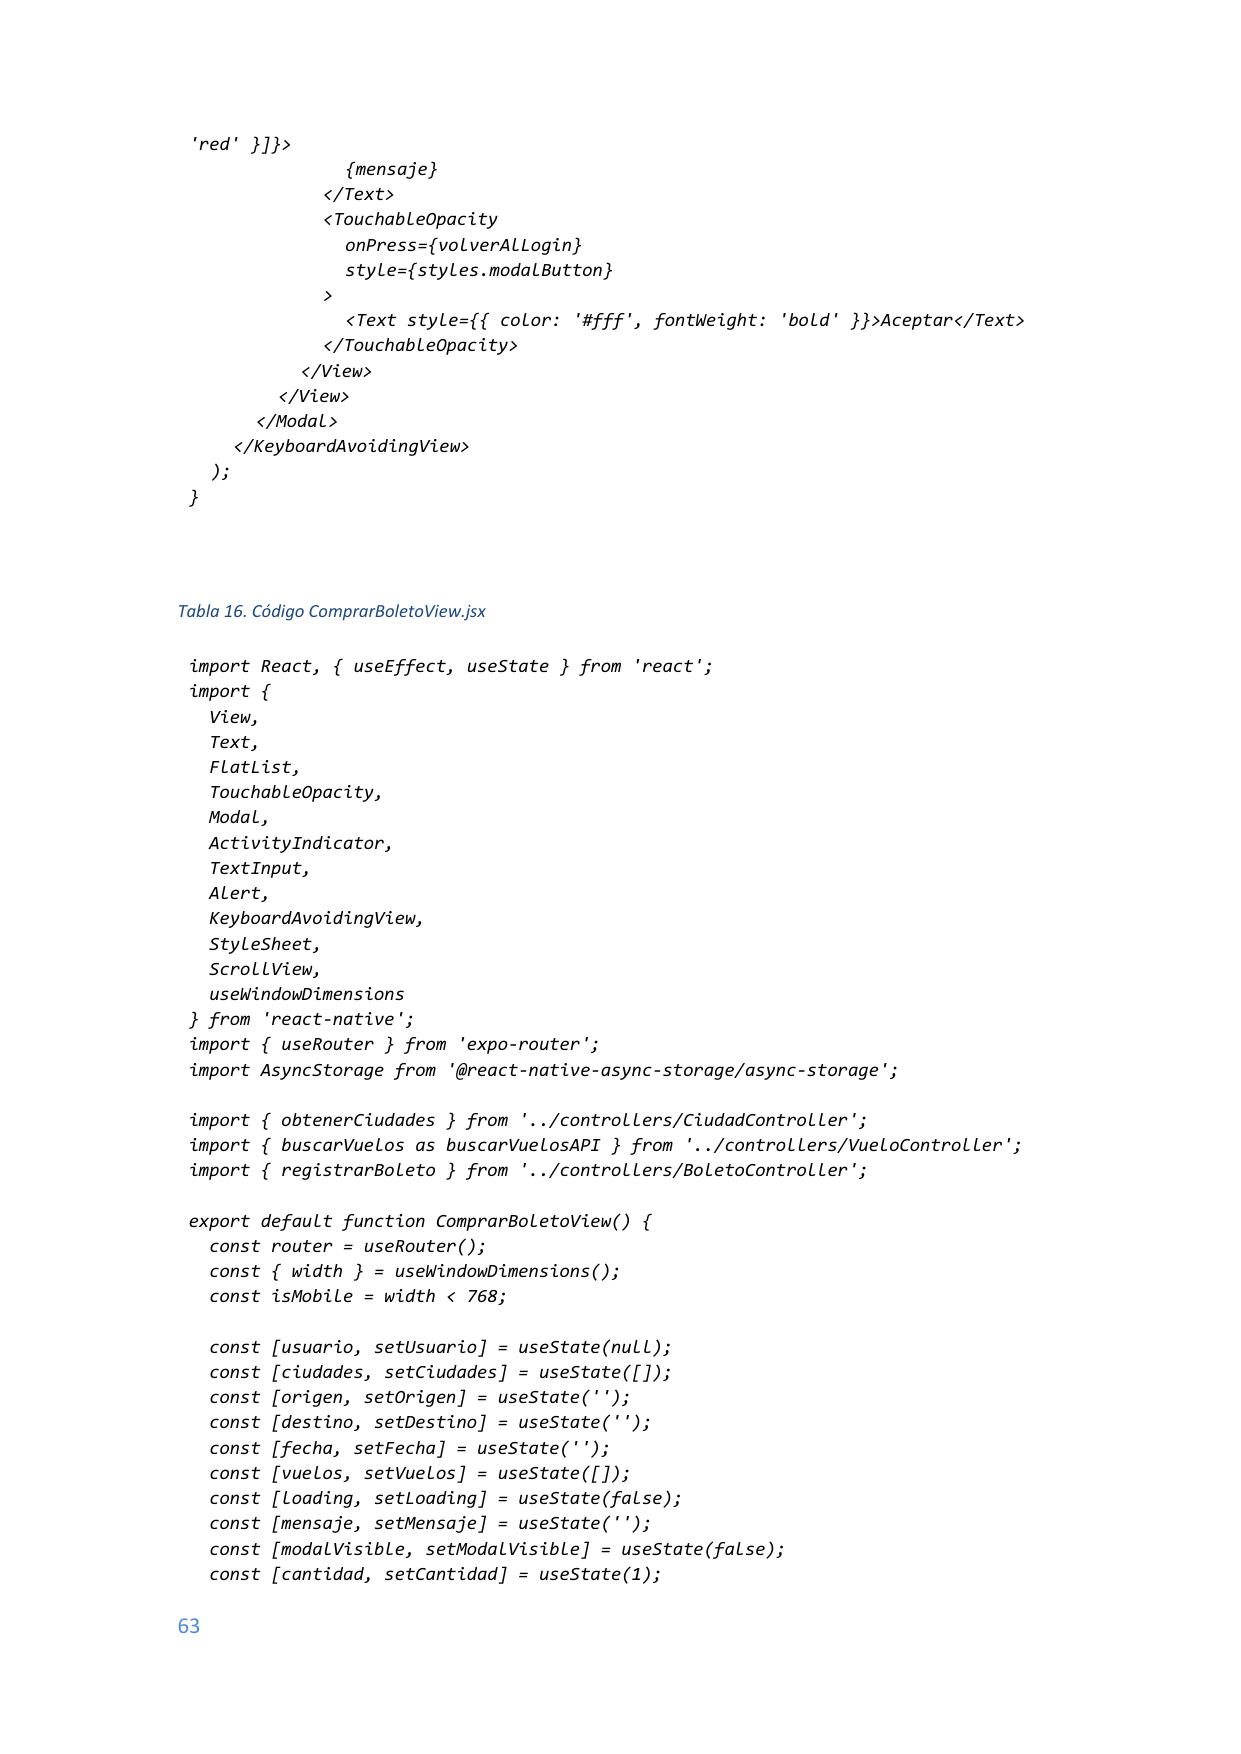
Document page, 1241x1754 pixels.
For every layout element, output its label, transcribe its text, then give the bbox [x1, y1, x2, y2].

text Tabla 16. Código ComprarBoletoView.jsx [177, 599, 1063, 622]
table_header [177, 133, 1062, 587]
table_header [177, 655, 1062, 1589]
